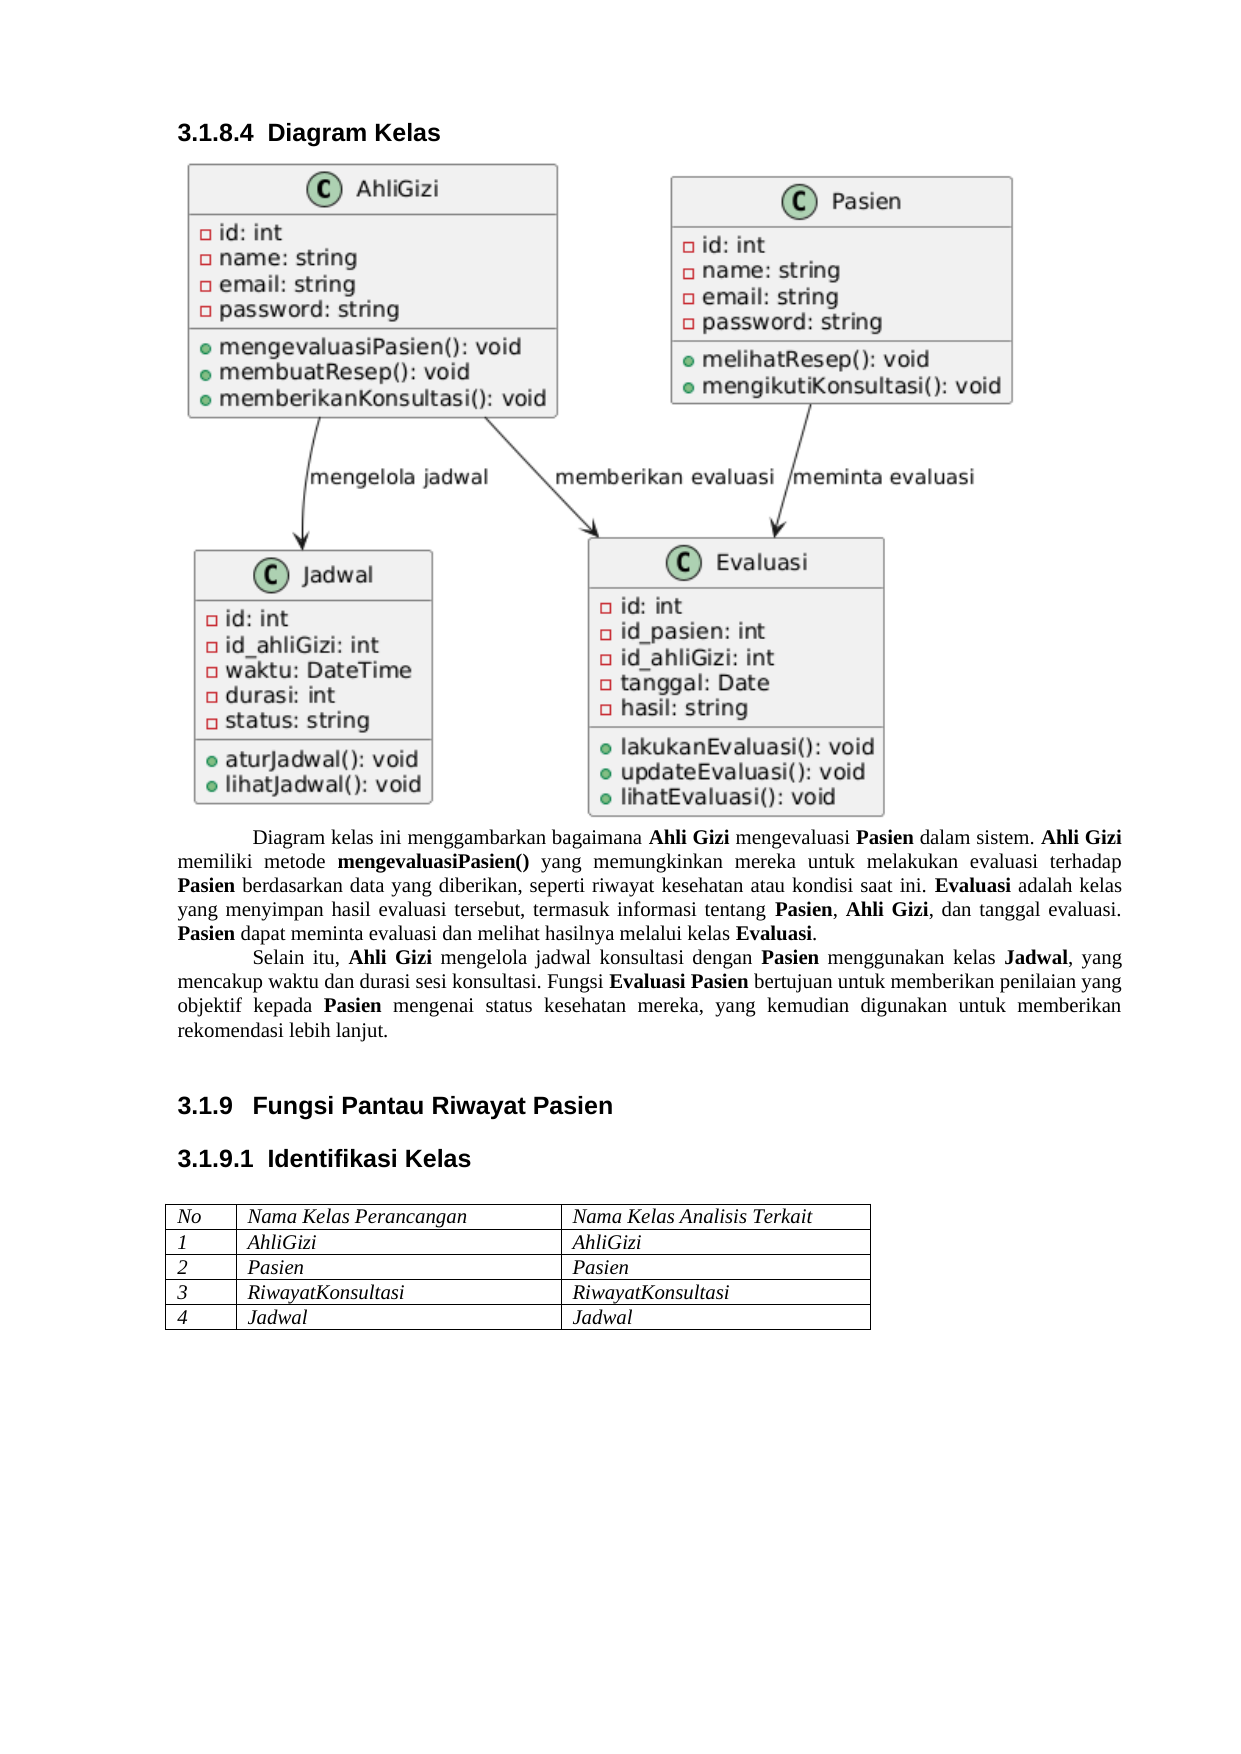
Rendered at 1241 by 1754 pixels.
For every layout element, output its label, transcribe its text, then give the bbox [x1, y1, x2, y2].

picture [177, 153, 1021, 825]
table_cell RiwayatKonsultasi [237, 1280, 561, 1304]
subtitle Diagram Kelas [177, 118, 1122, 147]
table_header No [166, 1205, 236, 1228]
subtitle Identifikasi Kelas [177, 1144, 1122, 1173]
table_cell AhliGizi [237, 1230, 561, 1254]
table_cell 4 [166, 1305, 236, 1329]
table_cell Pasien [237, 1255, 561, 1279]
table_cell AhliGizi [562, 1230, 870, 1254]
table_cell 1 [166, 1230, 236, 1254]
table_header Nama Kelas Analisis Terkait [562, 1205, 870, 1228]
table_cell Jadwal [562, 1305, 870, 1329]
text Selain itu, Ahli Gizi mengelola jadwal konsultasi dengan Pasien menggunakan kelas Jadwal, yang mencakup waktu dan durasi sesi konsultasi. Fungsi Evaluasi Pasien bertujuan untuk memberikan penilaian yang objektif kepada Pasien mengenai status kesehatan mereka, yang kemudian digunakan untuk memberikan rekomendasi lebih lanjut. [177, 945, 1122, 1042]
table_header Nama Kelas Perancangan [237, 1205, 561, 1228]
table_cell 3 [166, 1280, 236, 1304]
table_cell Jadwal [237, 1305, 561, 1329]
subtitle Fungsi Pantau Riwayat Pasien [177, 1091, 1122, 1119]
table_cell 2 [166, 1255, 236, 1279]
text Diagram kelas ini menggambarkan bagaimana Ahli Gizi mengevaluasi Pasien dalam sistem. Ahli Gizi memiliki metode mengevaluasiPasien() yang memungkinkan mereka untuk melakukan evaluasi terhadap Pasien berdasarkan data yang diberikan, seperti riwayat kesehatan atau kondisi saat ini. Evaluasi adalah kelas yang menyimpan hasil evaluasi tersebut, termasuk informasi tentang Pasien, Ahli Gizi, dan tanggal evaluasi. Pasien dapat meminta evaluasi dan melihat hasilnya melalui kelas Evaluasi. [177, 825, 1122, 945]
table_cell RiwayatKonsultasi [562, 1280, 870, 1304]
table_cell Pasien [562, 1255, 870, 1279]
